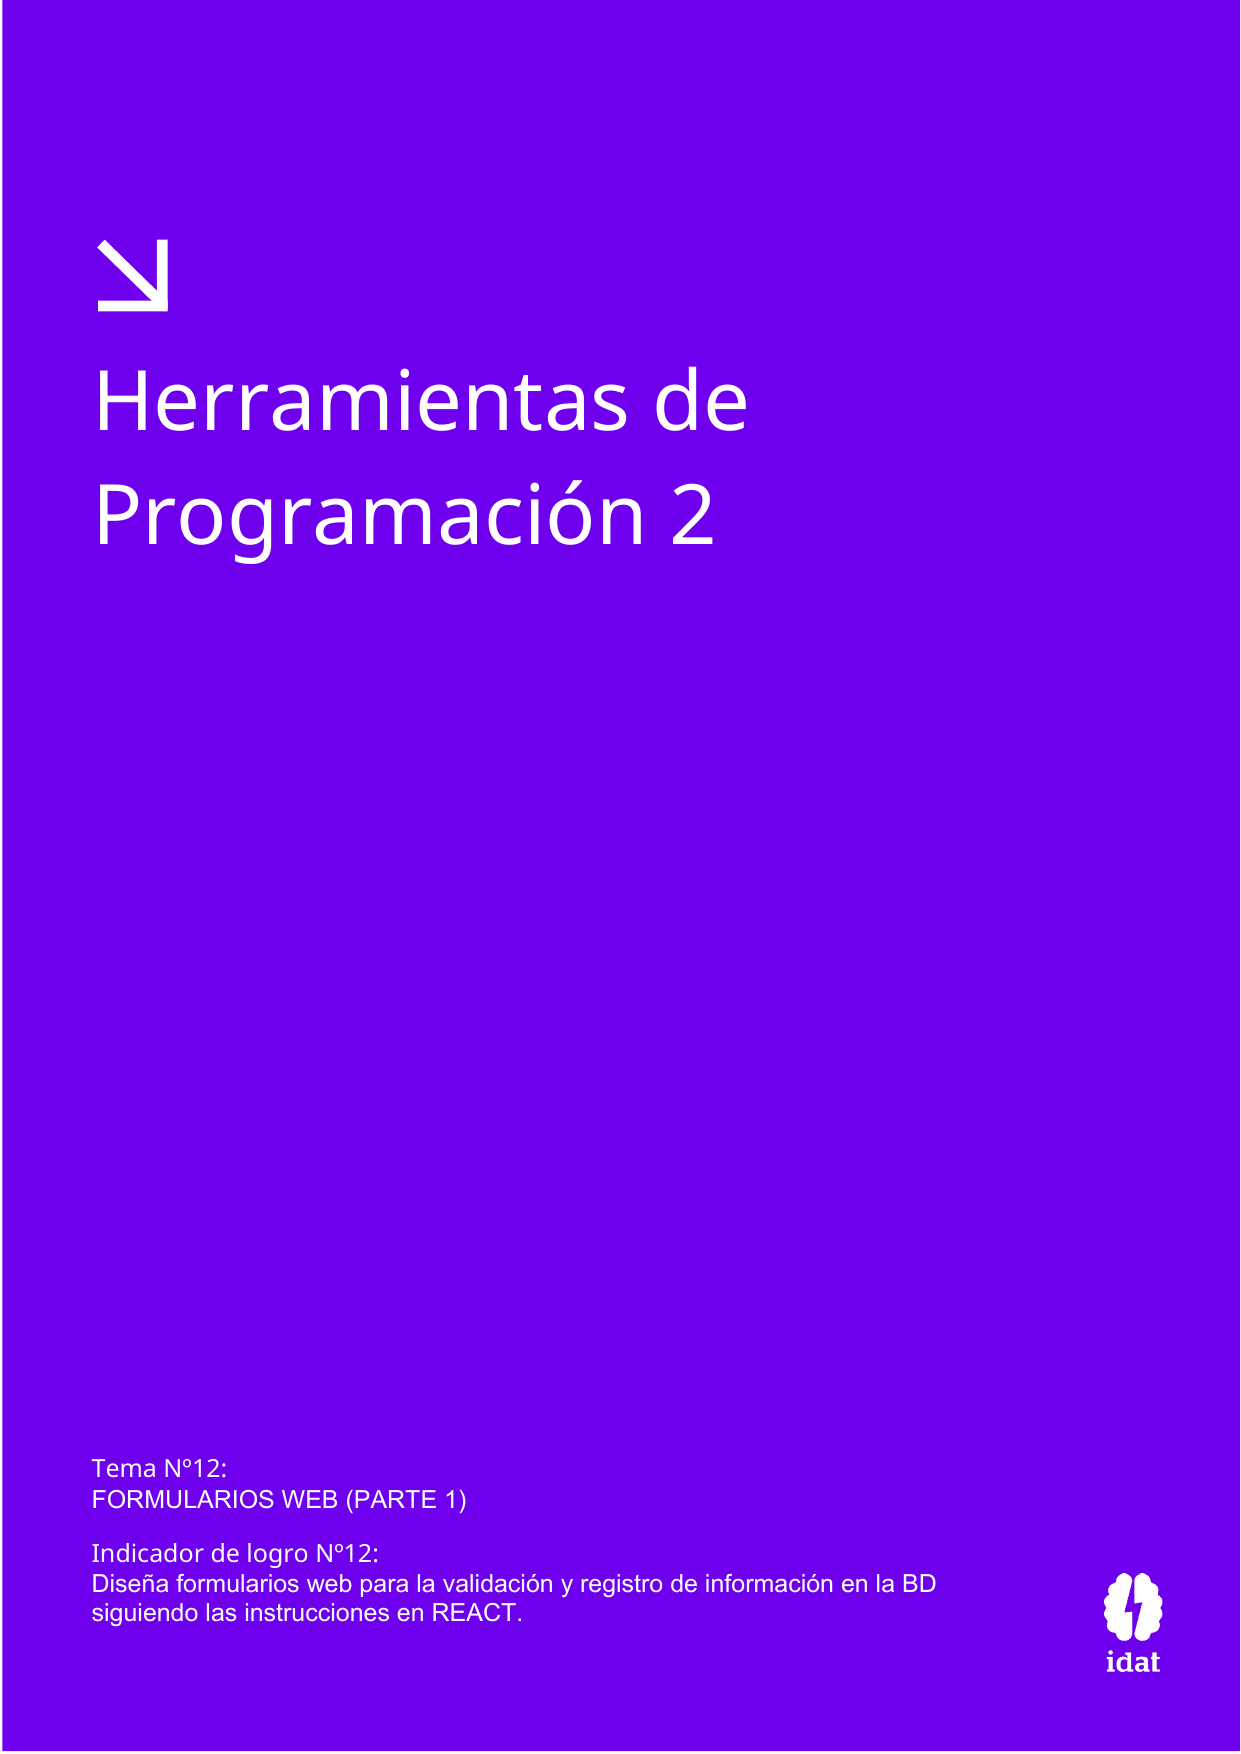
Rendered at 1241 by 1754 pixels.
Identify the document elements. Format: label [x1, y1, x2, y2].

picture [1103, 1573, 1163, 1672]
